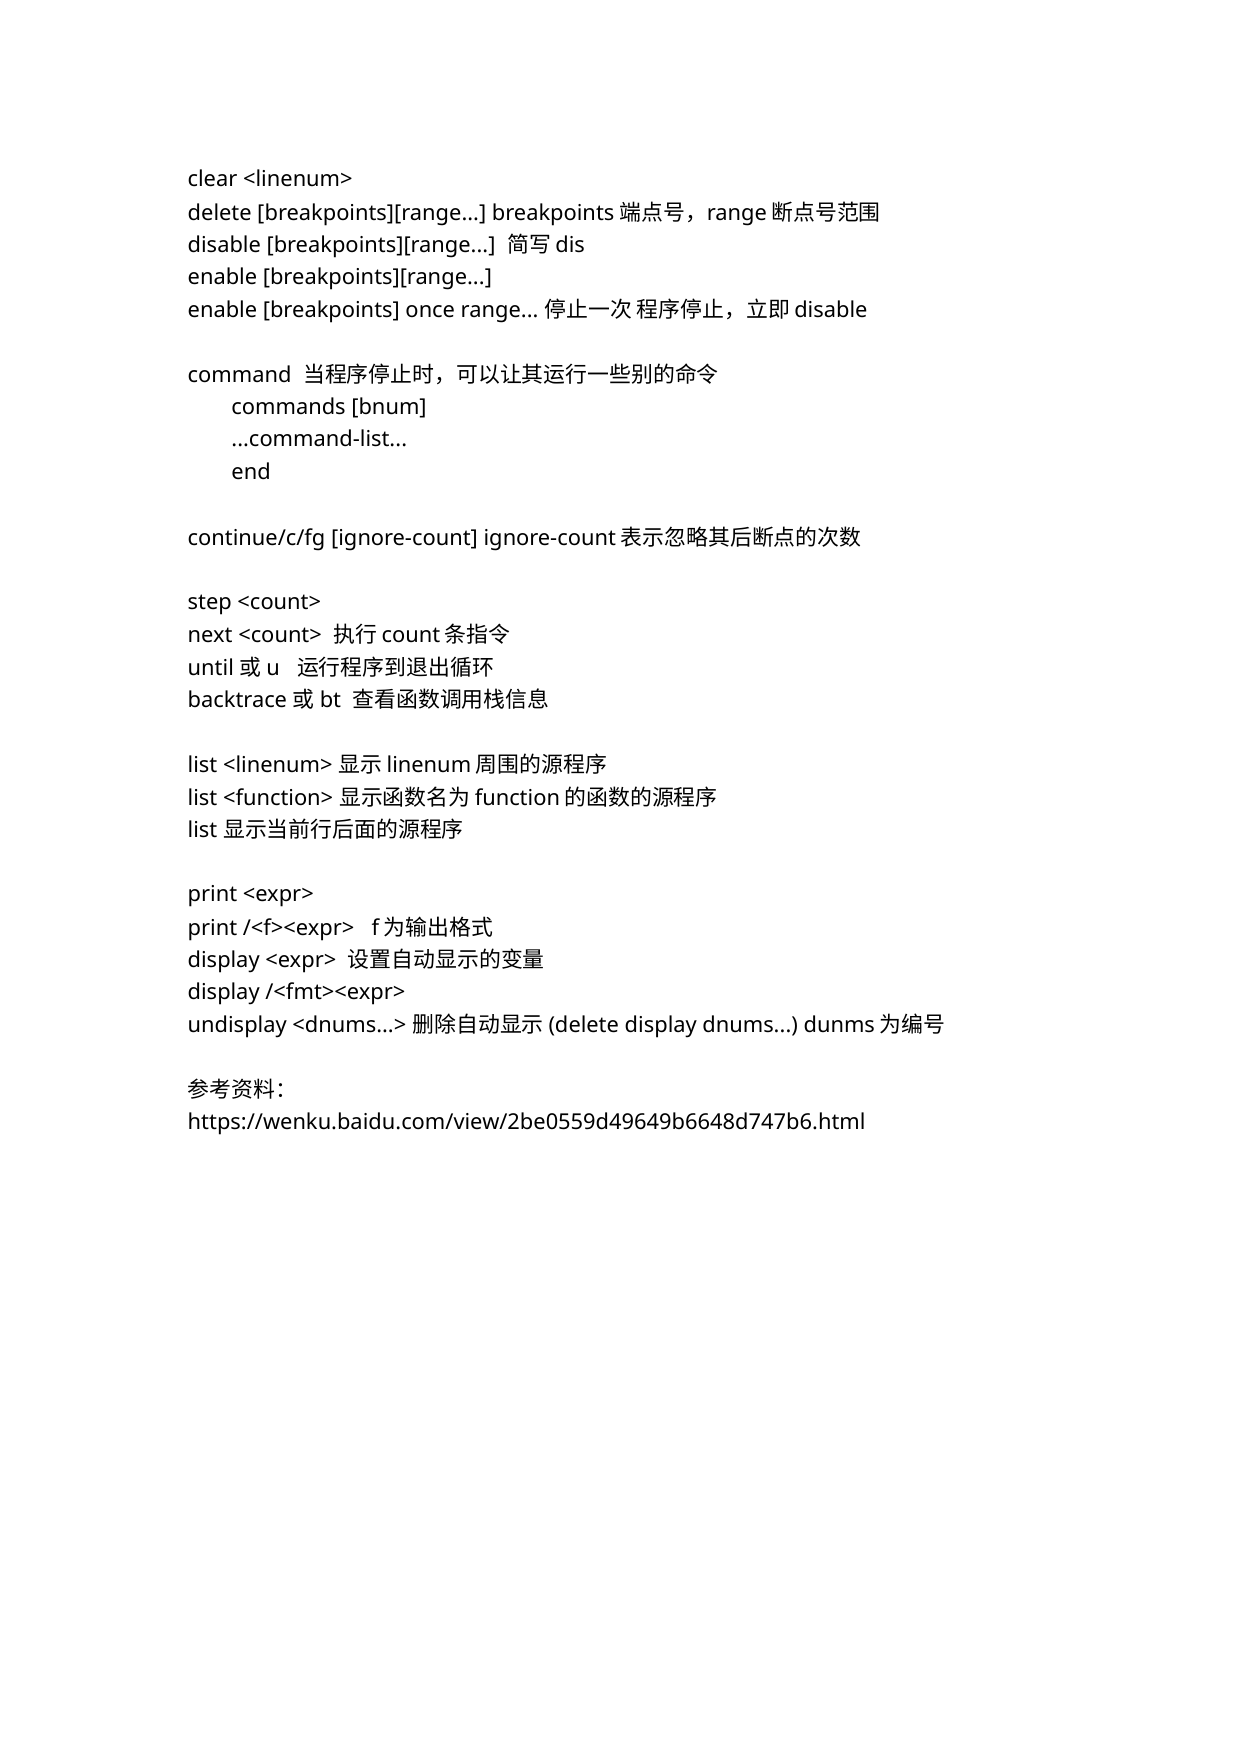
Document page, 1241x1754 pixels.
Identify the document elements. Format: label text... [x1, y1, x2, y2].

text enable [breakpoints] once range... 停止一次 程序停止，立即disable [187, 292, 1053, 324]
text ...command-list... [187, 422, 1053, 454]
text list 显示当前行后面的源程序 [187, 812, 1053, 844]
text list <function> 显示函数名为function的函数的源程序 [187, 779, 1053, 812]
text commands [bnum] [187, 389, 1053, 422]
text display <expr> 设置自动显示的变量 [187, 942, 1053, 974]
text command 当程序停止时，可以让其运行一些别的命令 [187, 357, 1053, 389]
text 参考资料： [187, 1072, 1053, 1104]
text enable [breakpoints][range...] [187, 259, 1053, 292]
text clear <linenum> [187, 162, 1053, 194]
text backtrace 或 bt 查看函数调用栈信息 [187, 682, 1053, 714]
text list <linenum> 显示linenum周围的源程序 [187, 747, 1053, 779]
text next <count> 执行count条指令 [187, 617, 1053, 649]
text delete [breakpoints][range...] breakpoints端点号，range断点号范围 [187, 194, 1053, 227]
text https://wenku.baidu.com/view/2be0559d49649b6648d747b6.html [187, 1104, 1053, 1137]
text continue/c/fg [ignore-count] ignore-count表示忽略其后断点的次数 [187, 519, 1053, 552]
text disable [breakpoints][range...] 简写dis [187, 227, 1053, 259]
text display /<fmt><expr> [187, 974, 1053, 1007]
text undisplay <dnums...> 删除自动显示 (delete display dnums...) dunms为编号 [187, 1007, 1053, 1039]
text end [187, 454, 1053, 487]
text print <expr> [187, 877, 1053, 909]
text print /<f><expr> f为输出格式 [187, 909, 1053, 942]
text until 或 u 运行程序到退出循环 [187, 649, 1053, 682]
text step <count> [187, 584, 1053, 617]
